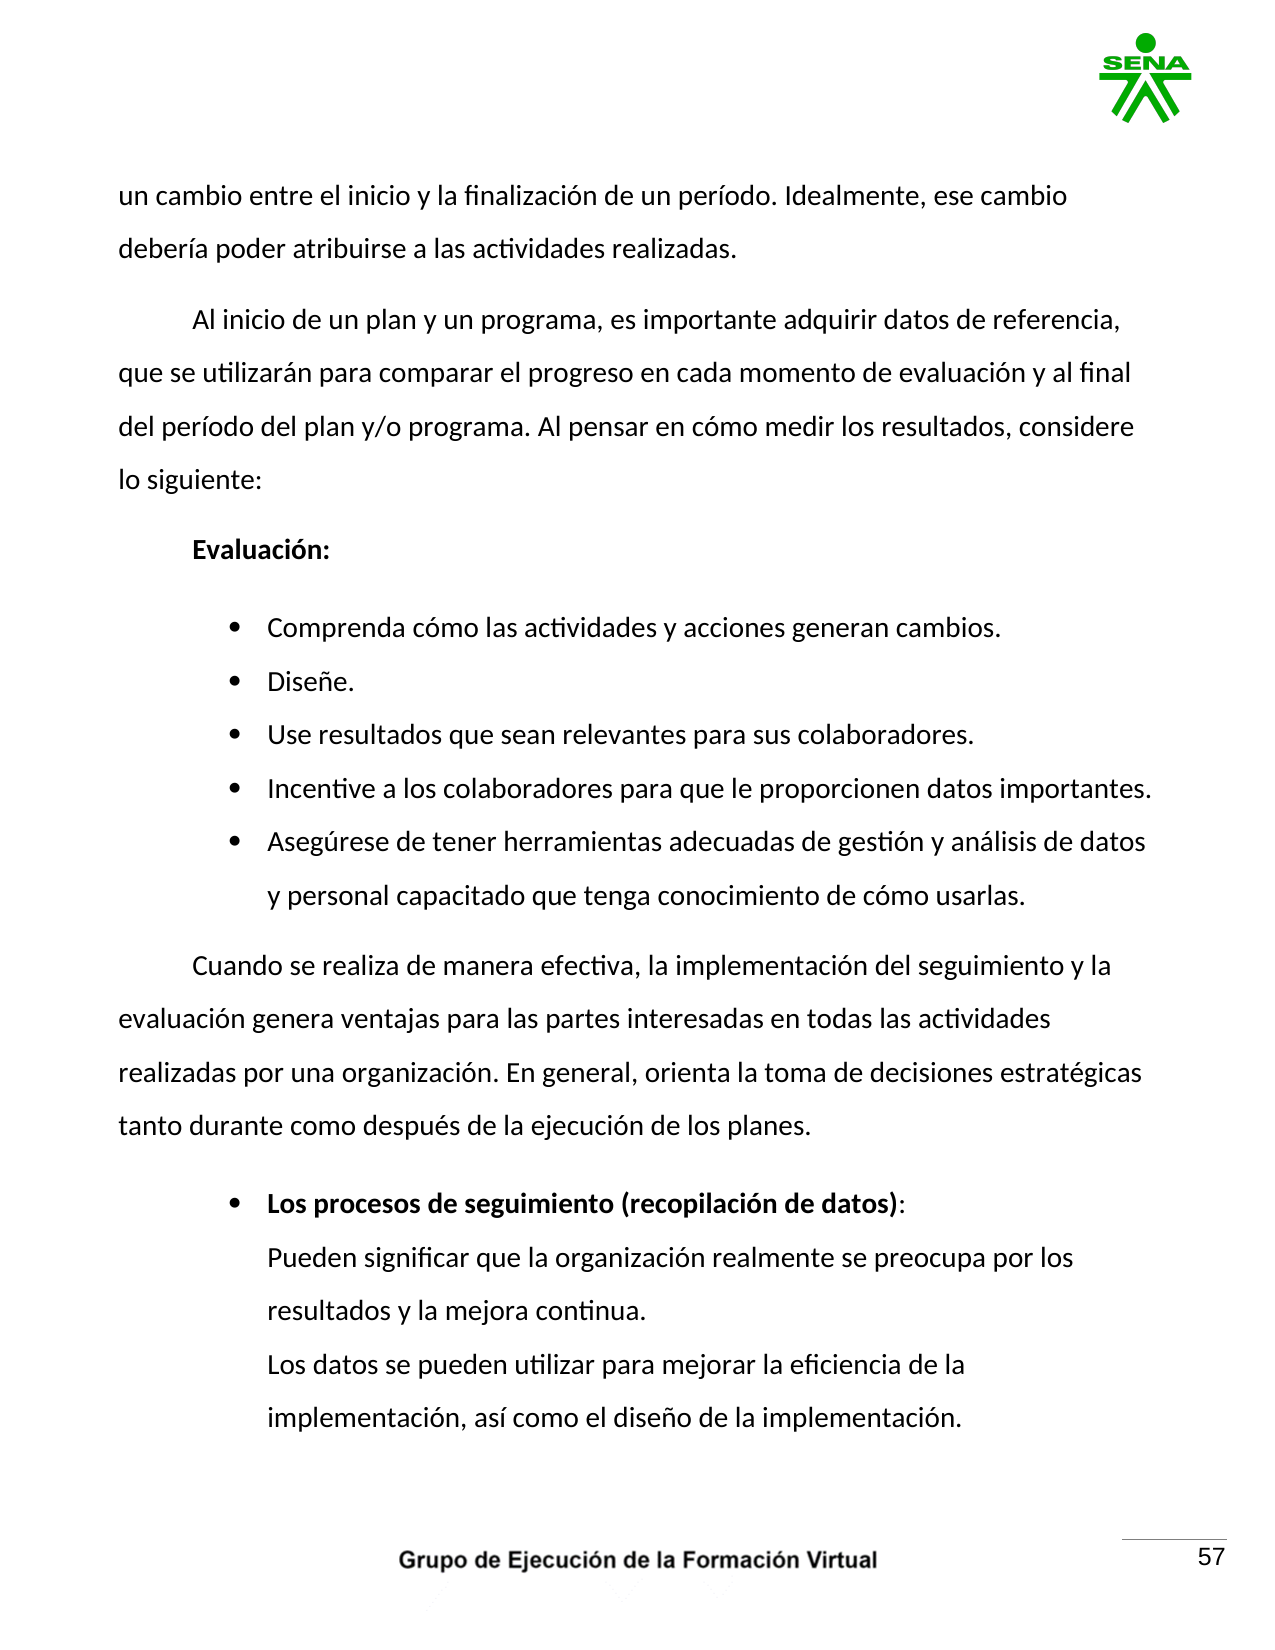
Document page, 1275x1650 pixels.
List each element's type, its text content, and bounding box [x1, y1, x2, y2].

text Evaluación: [118, 531, 1157, 567]
list Los procesos de seguimiento (recopilación de datos): [229, 1186, 1157, 1221]
list Los datos se pueden utilizar para mejorar la eficiencia de la implementación, así como el diseño de la implementación. [267, 1346, 1157, 1435]
list Incentive a los colaboradores para que le proporcionen datos importantes. [229, 770, 1157, 806]
text Al inicio de un plan y un programa, es importante adquirir datos de referencia, que se utilizarán para comparar el progreso en cada momento de evaluación y al final del período del plan y/o programa. Al pensar en cómo medir los resultados, considere lo siguiente: [118, 301, 1157, 497]
picture [0, 1500, 1275, 1611]
picture [1099, 33, 1192, 123]
list Diseñe. [229, 663, 1157, 699]
list Pueden significar que la organización realmente se preocupa por los resultados y la mejora continua. [267, 1239, 1157, 1328]
list Asegúrese de tener herramientas adecuadas de gestión y análisis de datos y personal capacitado que tenga conocimiento de cómo usarlas. [229, 823, 1157, 912]
list Comprenda cómo las actividades y acciones generan cambios. [229, 609, 1157, 645]
list Use resultados que sean relevantes para sus colaboradores. [229, 716, 1157, 752]
text Cuando se realiza de manera efectiva, la implementación del seguimiento y la evaluación genera ventajas para las partes interesadas en todas las actividades realizadas por una organización. En general, orienta la toma de decisiones estratégicas tanto durante como después de la ejecución de los planes. [118, 947, 1157, 1143]
